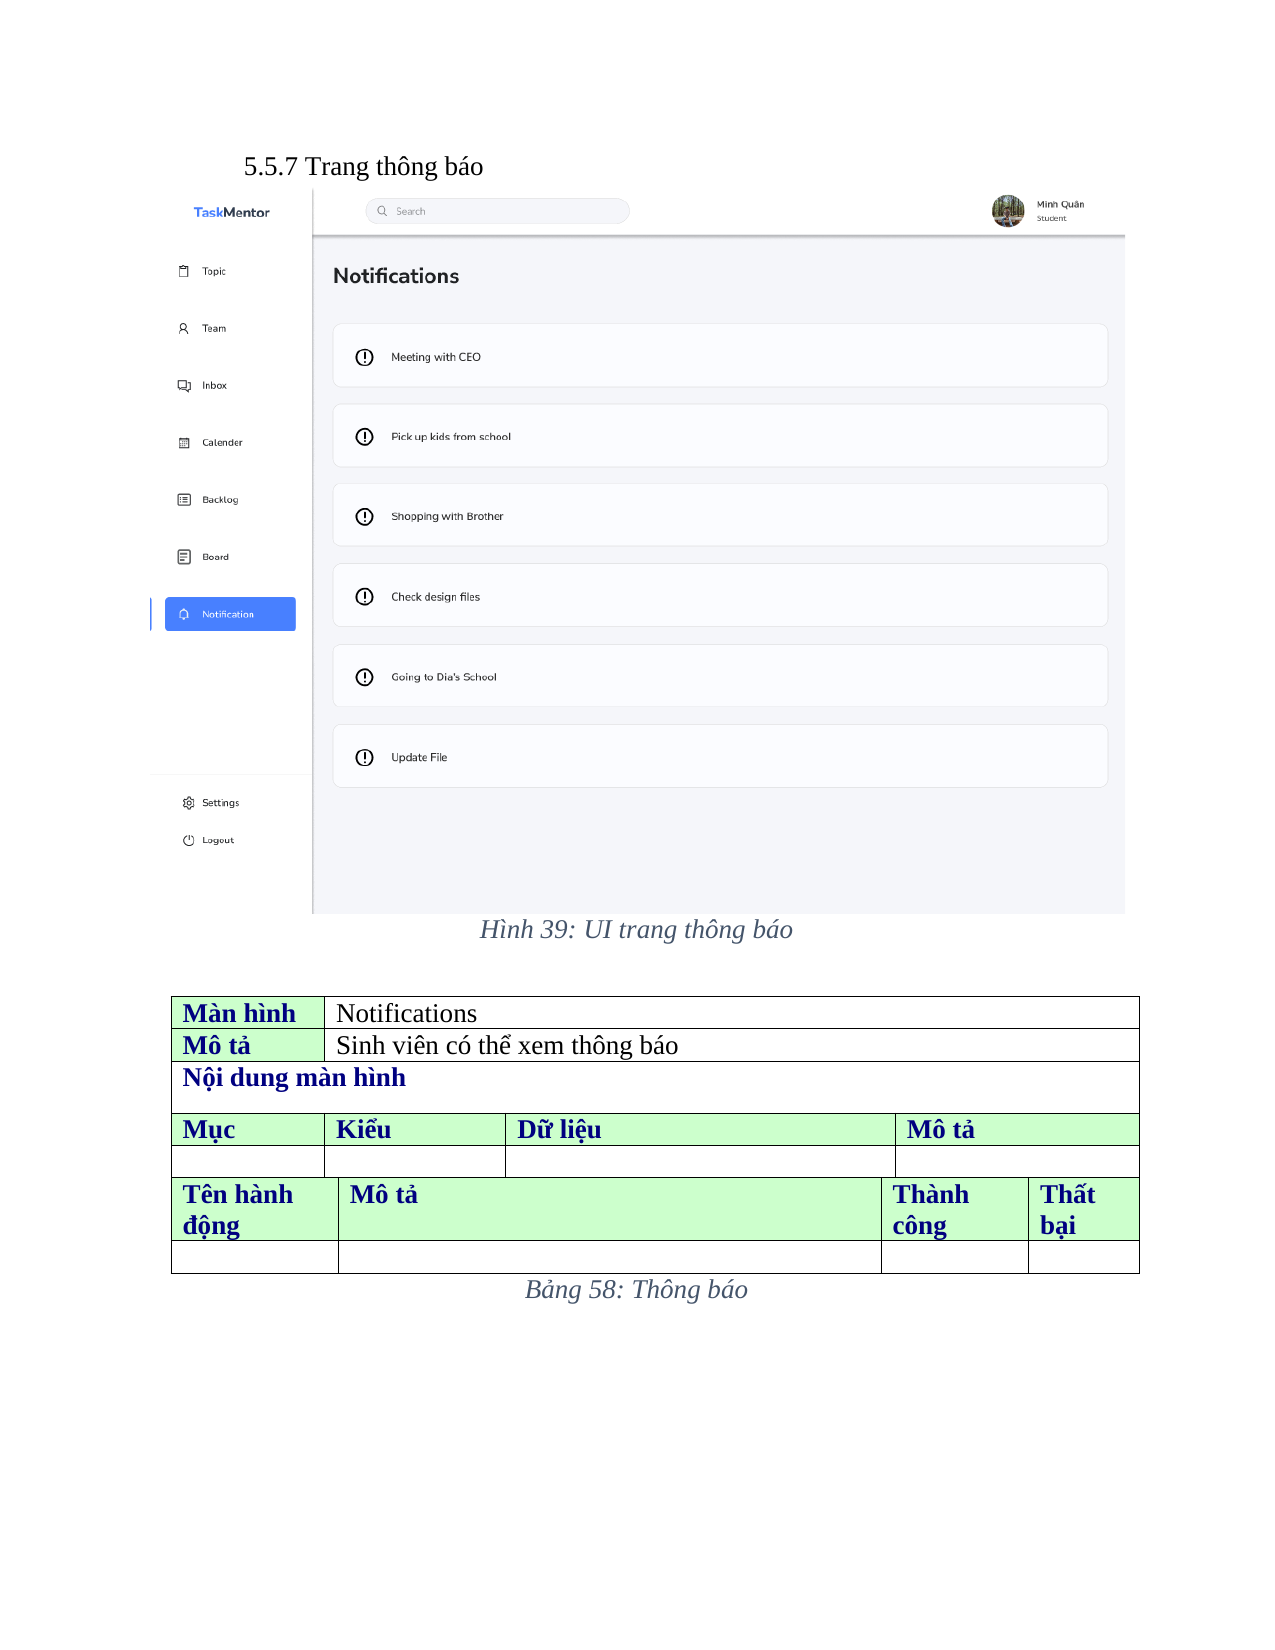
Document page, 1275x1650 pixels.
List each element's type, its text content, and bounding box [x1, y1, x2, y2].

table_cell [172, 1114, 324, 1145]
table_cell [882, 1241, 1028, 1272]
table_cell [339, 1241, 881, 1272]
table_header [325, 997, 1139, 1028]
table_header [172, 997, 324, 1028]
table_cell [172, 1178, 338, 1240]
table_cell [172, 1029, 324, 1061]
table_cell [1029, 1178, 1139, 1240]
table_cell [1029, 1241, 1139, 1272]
text 5.5.7 Trang thông báo [244, 150, 1125, 181]
text Hình 39: UI trang thông báo [150, 914, 1125, 945]
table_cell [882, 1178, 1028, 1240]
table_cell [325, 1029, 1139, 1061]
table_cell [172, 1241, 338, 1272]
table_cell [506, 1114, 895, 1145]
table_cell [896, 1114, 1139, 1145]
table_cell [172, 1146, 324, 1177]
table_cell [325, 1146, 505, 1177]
text Bảng 58: Thông báo [150, 1273, 1125, 1304]
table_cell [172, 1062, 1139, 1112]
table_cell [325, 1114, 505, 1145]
picture [150, 187, 1125, 914]
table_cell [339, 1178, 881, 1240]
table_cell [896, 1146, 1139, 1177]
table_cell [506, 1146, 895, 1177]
